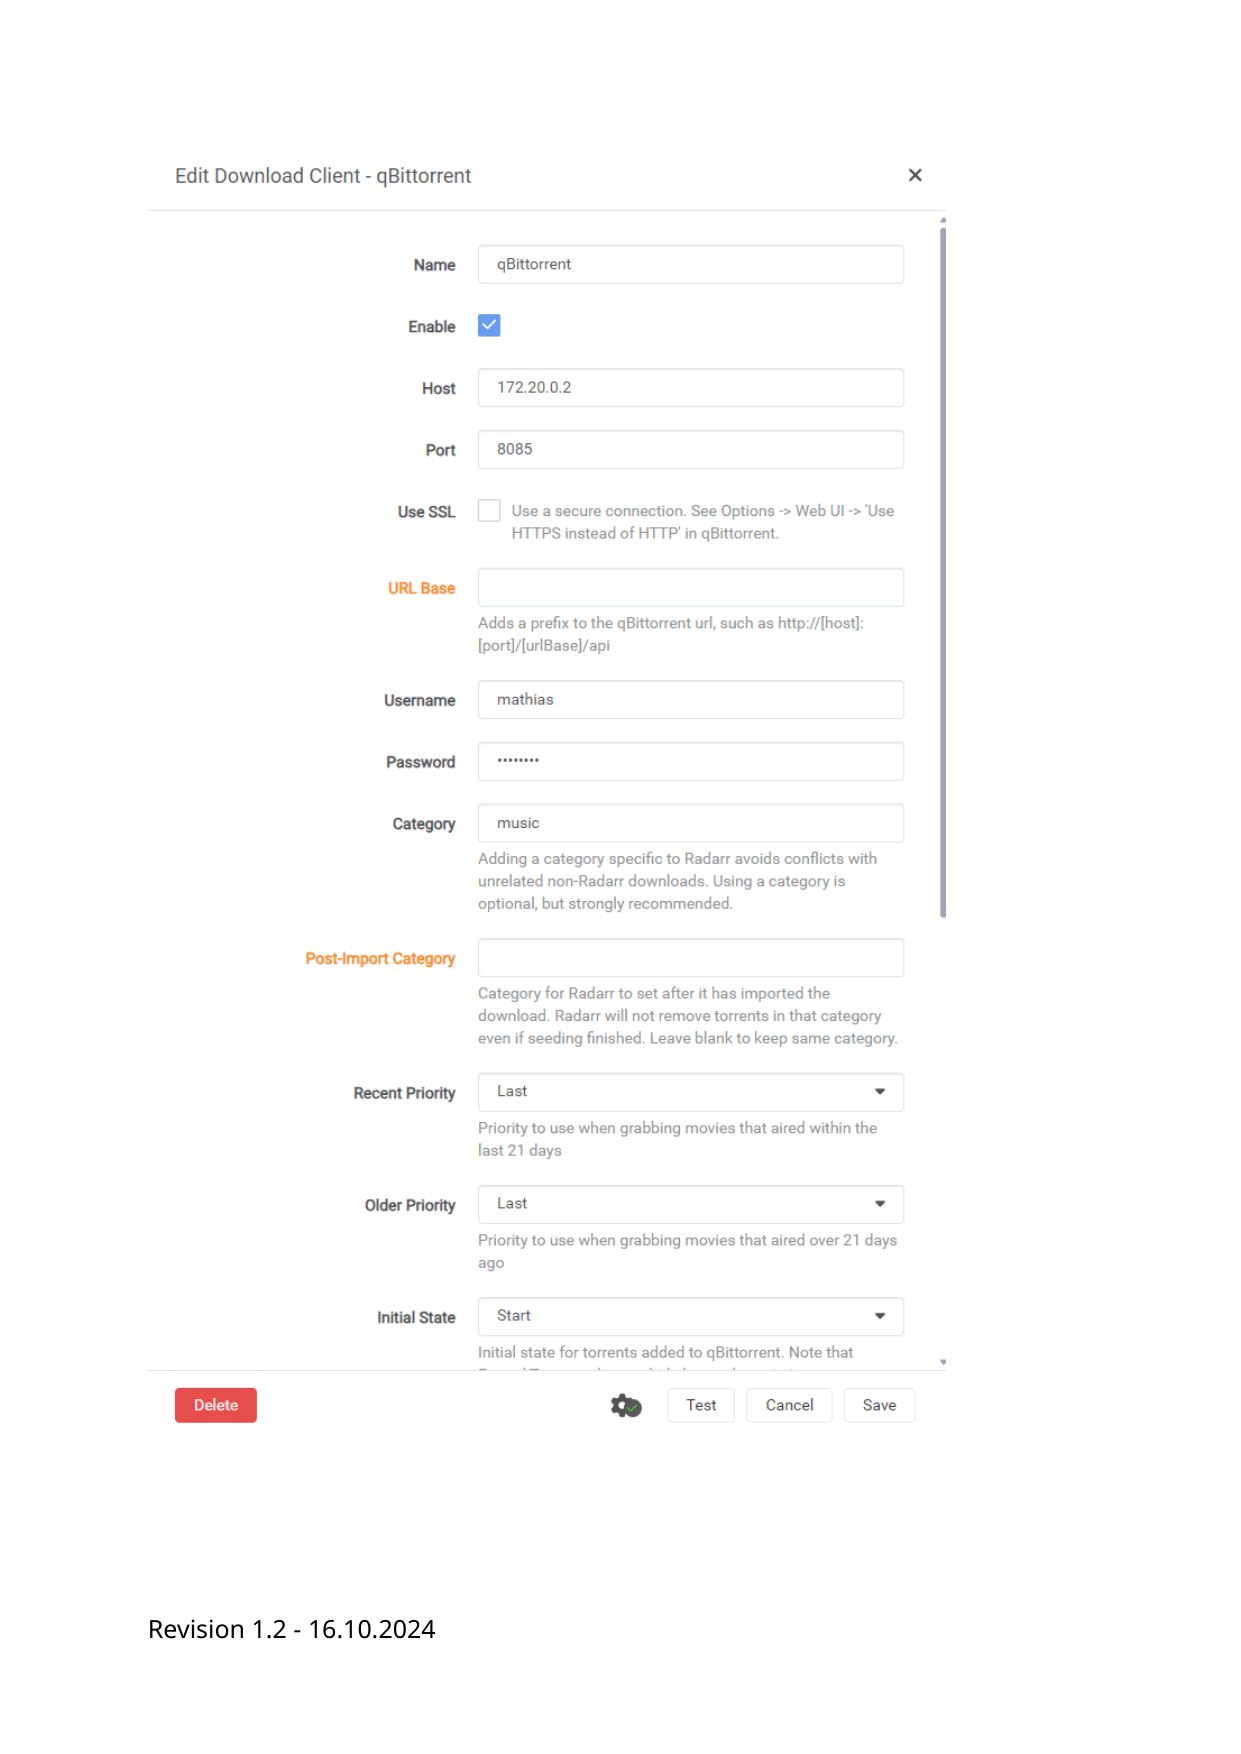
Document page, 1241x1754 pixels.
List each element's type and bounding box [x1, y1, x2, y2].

picture [147, 147, 946, 1434]
